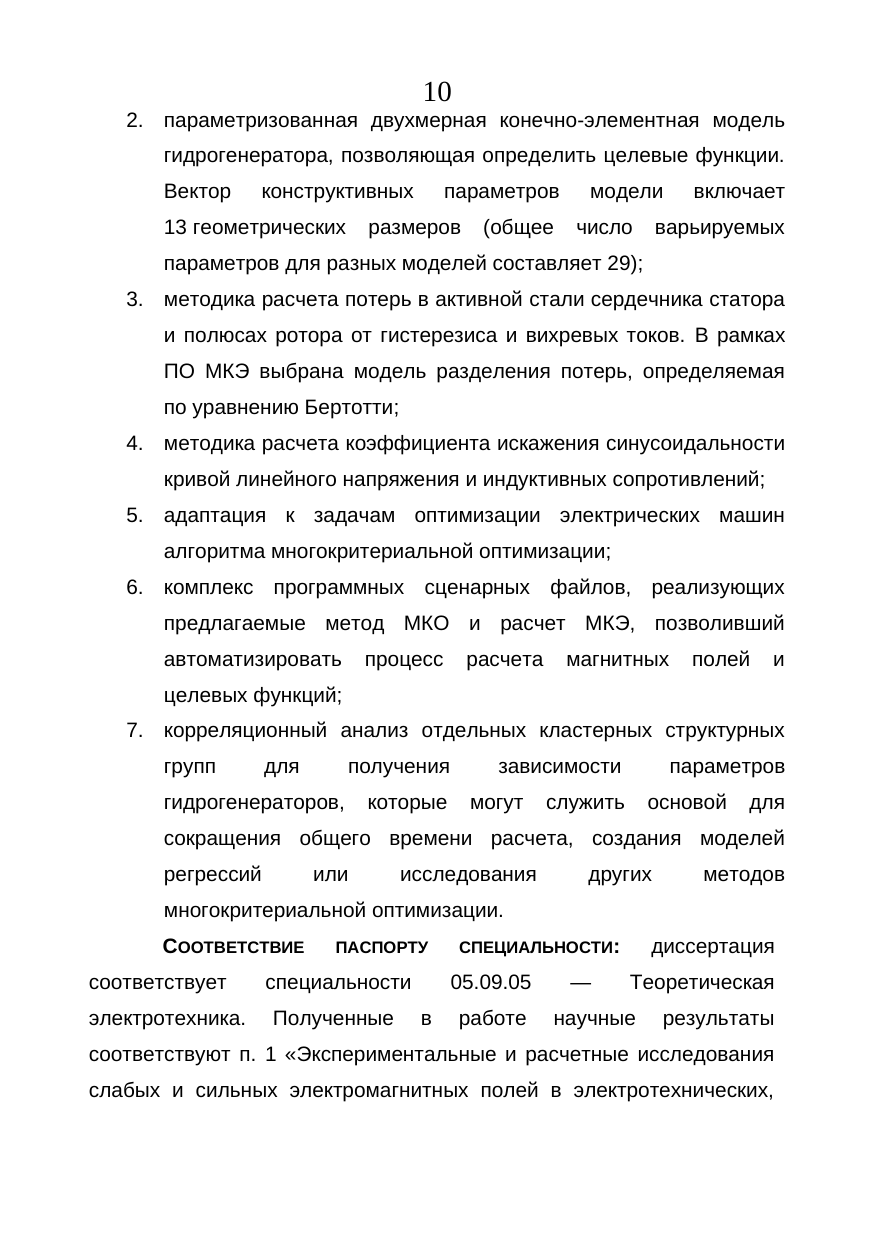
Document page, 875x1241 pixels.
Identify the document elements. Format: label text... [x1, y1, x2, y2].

list комплекс программных сценарных файлов, реализующих предлагаемые метод МКО и расчет МКЭ, позволивший автоматизировать процесс расчета магнитных полей и целевых функций; [126, 574, 785, 706]
list методика расчета коэффициента искажения синусоидальности кривой линейного напряжения и индуктивных сопротивлений; [126, 431, 785, 491]
list параметризованная двухмерная конечно-элементная модель гидрогенератора, позволяющая определить целевые функции. Вектор конструктивных параметров модели включает 13 геометрических размеров (общее число варьируемых параметров для разных моделей составляет 29); [126, 107, 785, 275]
list корреляционный анализ отдельных кластерных структурных групп для получения зависимости параметров гидрогенераторов, которые могут служить основой для сокращения общего времени расчета, создания моделей регрессий или исследования других методов многокритериальной оптимизации. [126, 718, 785, 922]
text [89, 934, 775, 1102]
list адаптация к задачам оптимизации электрических машин алгоритма многокритериальной оптимизации; [126, 503, 785, 563]
list методика расчета потерь в активной стали сердечника статора и полюсах ротора от гистерезиса и вихревых токов. В рамках ПО МКЭ выбрана модель разделения потерь, определяемая по уравнению Бертотти; [126, 287, 785, 419]
